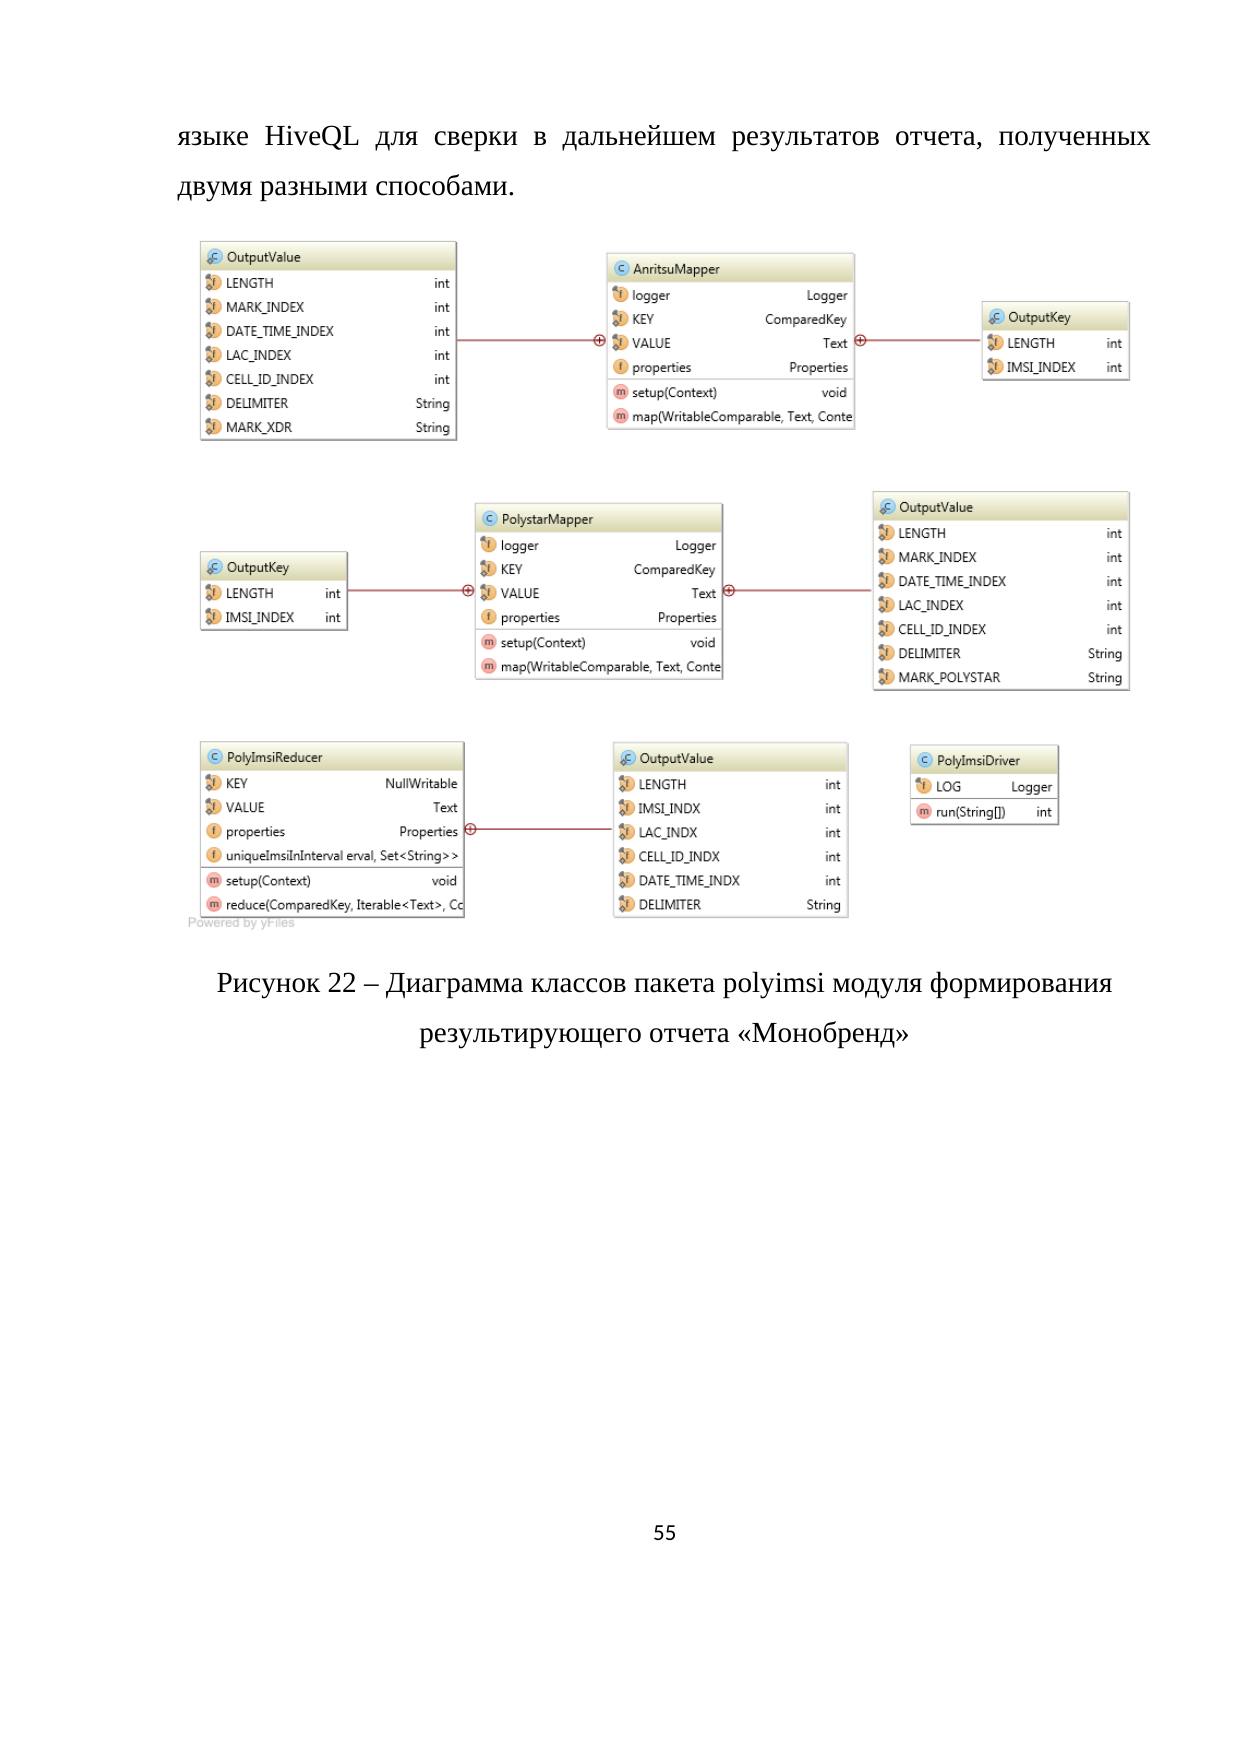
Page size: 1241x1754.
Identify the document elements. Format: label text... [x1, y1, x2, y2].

text Рисунок 22 – Диаграмма классов пакета polyimsi модуля формирования результирующего отчета «Монобренд» [177, 965, 1152, 1049]
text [177, 118, 1152, 202]
picture [177, 218, 1152, 940]
